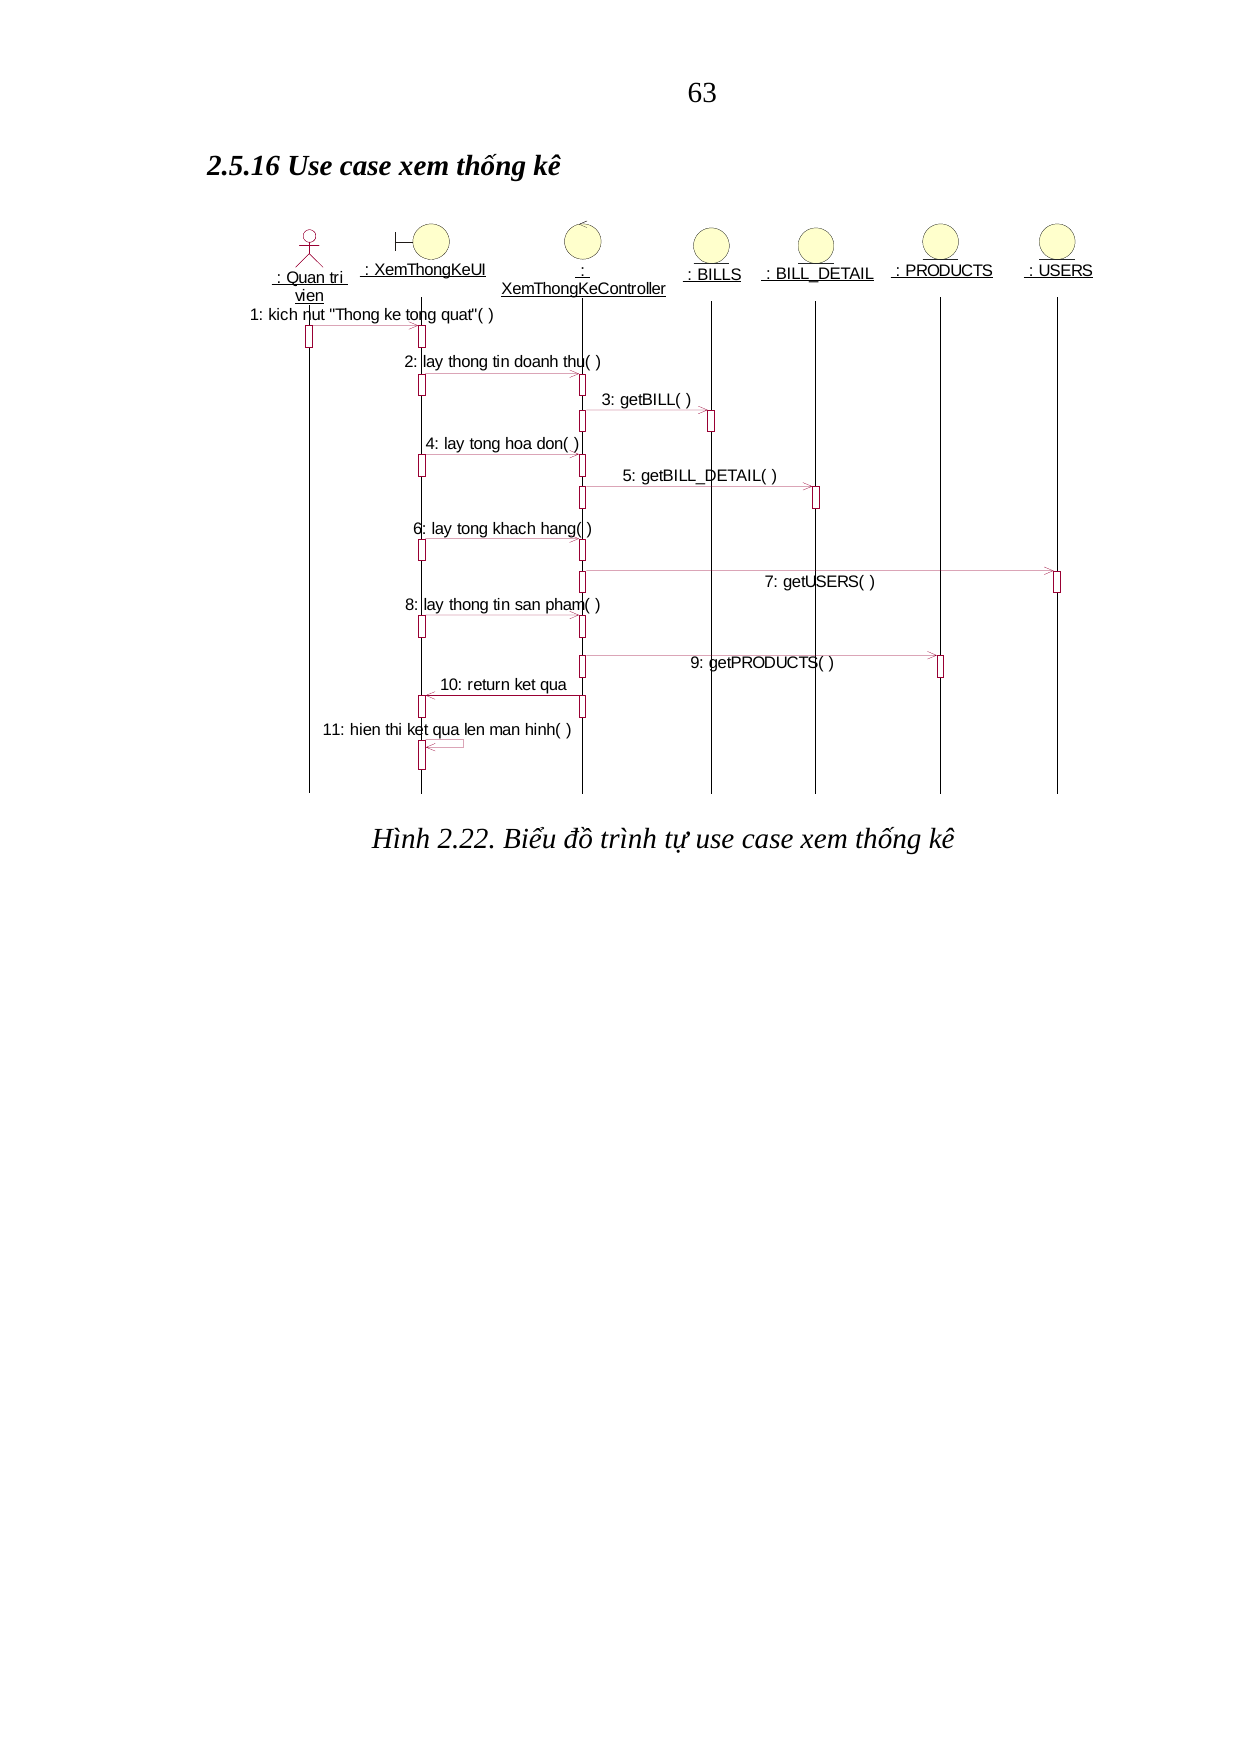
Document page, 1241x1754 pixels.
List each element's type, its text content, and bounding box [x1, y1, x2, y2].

text Hình .. Biểu đồ trình tự use case xem thống kê [207, 821, 1122, 854]
subtitle Use case xem thống kê [207, 148, 1122, 181]
